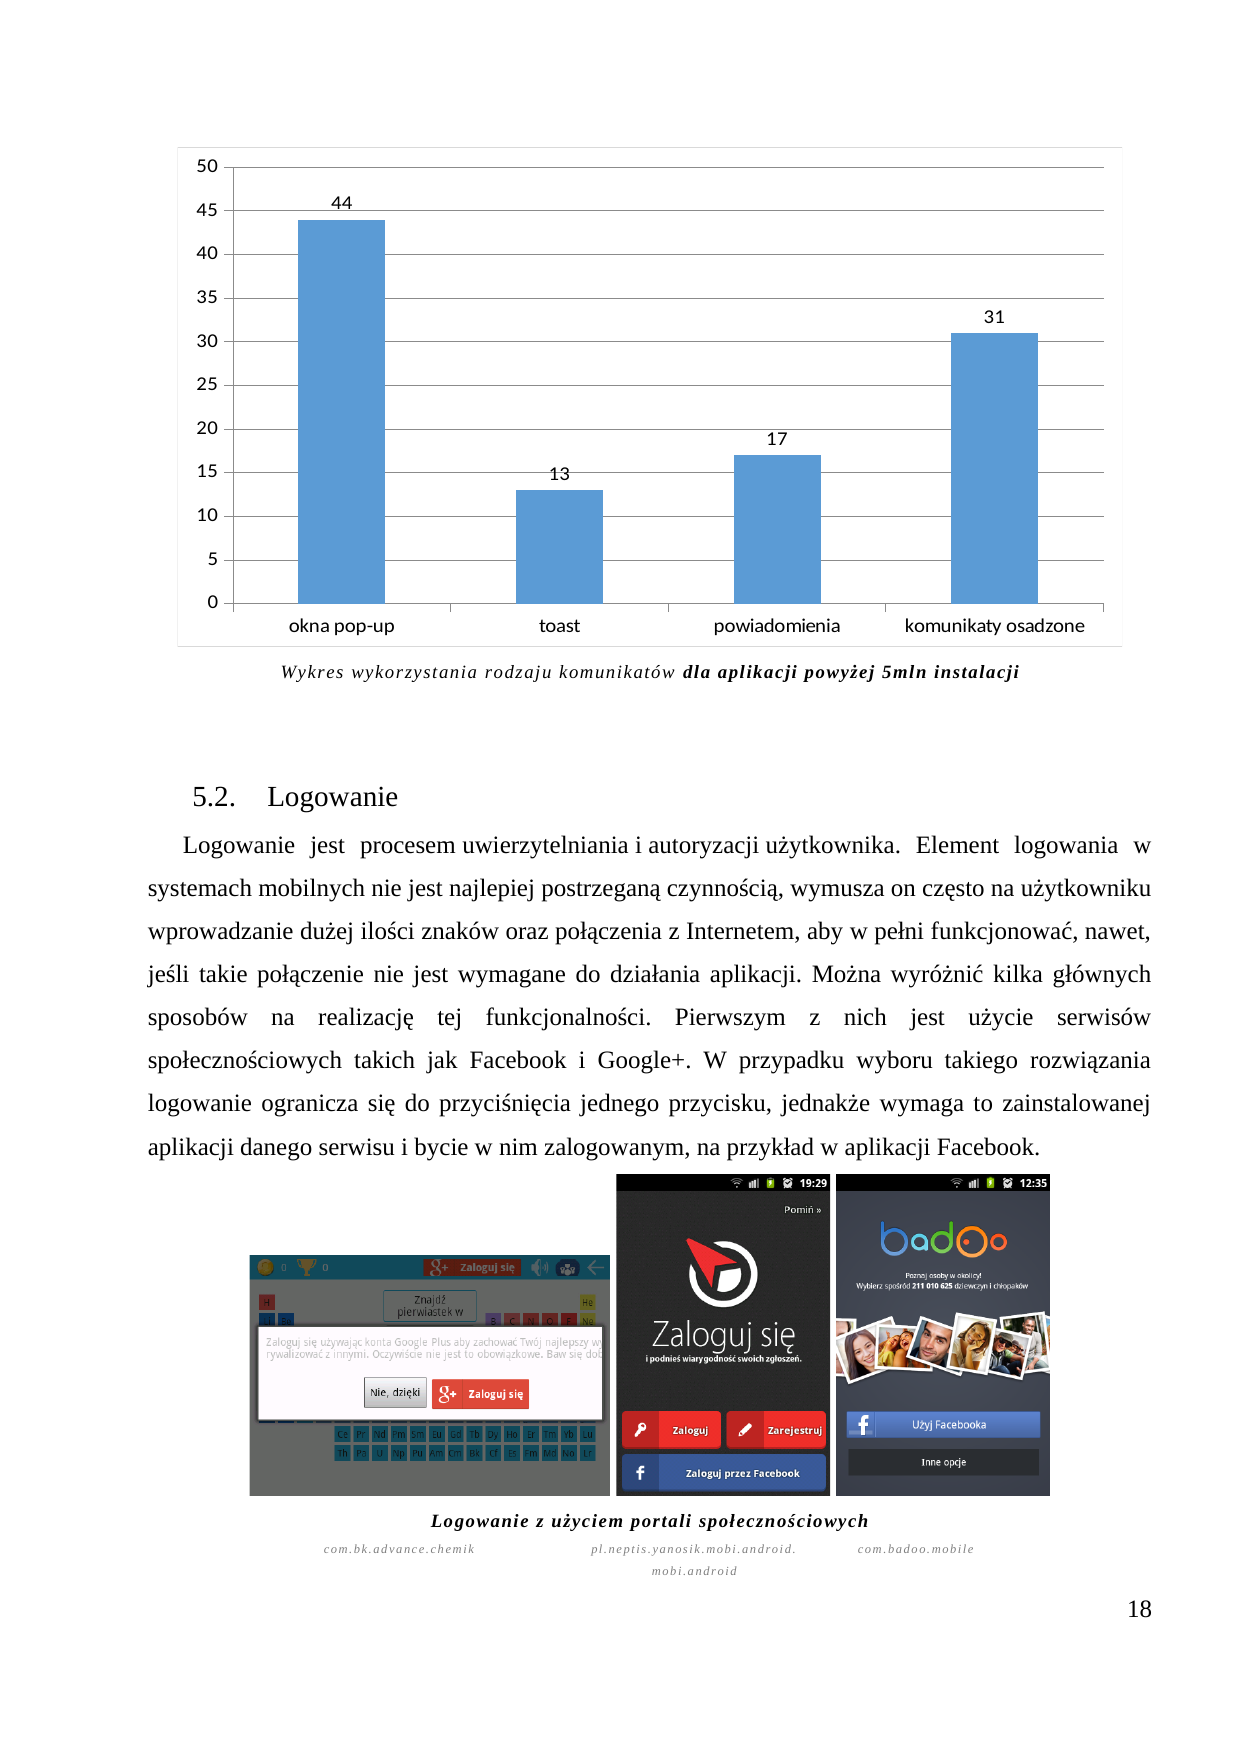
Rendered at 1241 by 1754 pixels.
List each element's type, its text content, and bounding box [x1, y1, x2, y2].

picture [249, 1255, 610, 1496]
table_header pl.neptis.yanosik.mobi.android.mobi.android [576, 1542, 812, 1589]
table_header com.badoo.mobile [812, 1542, 1019, 1589]
text Logowanie jest procesem uwierzytelniania i autoryzacji użytkownika. Element logowania w systemach mobilnych nie jest najlepiej postrzeganą czynnością, wymusza on często na użytkowniku wprowadzanie dużej ilości znaków oraz połączenia z Internetem, aby w pełni funkcjonować, nawet, jeśli takie połączenie nie jest wymagane do działania aplikacji. Można wyróżnić kilka głównych sposobów na realizację tej funkcjonalności. Pierwszym z nich jest użycie serwisów społecznościowych takich jak Facebook i Google+. W przypadku wyboru takiego rozwiązania logowanie ogranicza się do przyciśnięcia jednego przycisku, jednakże wymaga to zainstalowanej aplikacji danego serwisu i bycie w nim zalogowanym, na przykład w aplikacji Facebook. [148, 830, 1152, 1160]
table_header com.bk.advance.chemik [222, 1542, 576, 1589]
picture [616, 1174, 830, 1496]
subtitle Logowanie [192, 779, 1152, 813]
subtitle Logowanie z użyciem portali społecznościowych [148, 1510, 1152, 1532]
subtitle Wykres wykorzystania rodzaju komunikatów dla aplikacji powyżej 5mln instalacji [148, 661, 1152, 682]
picture [836, 1174, 1050, 1496]
